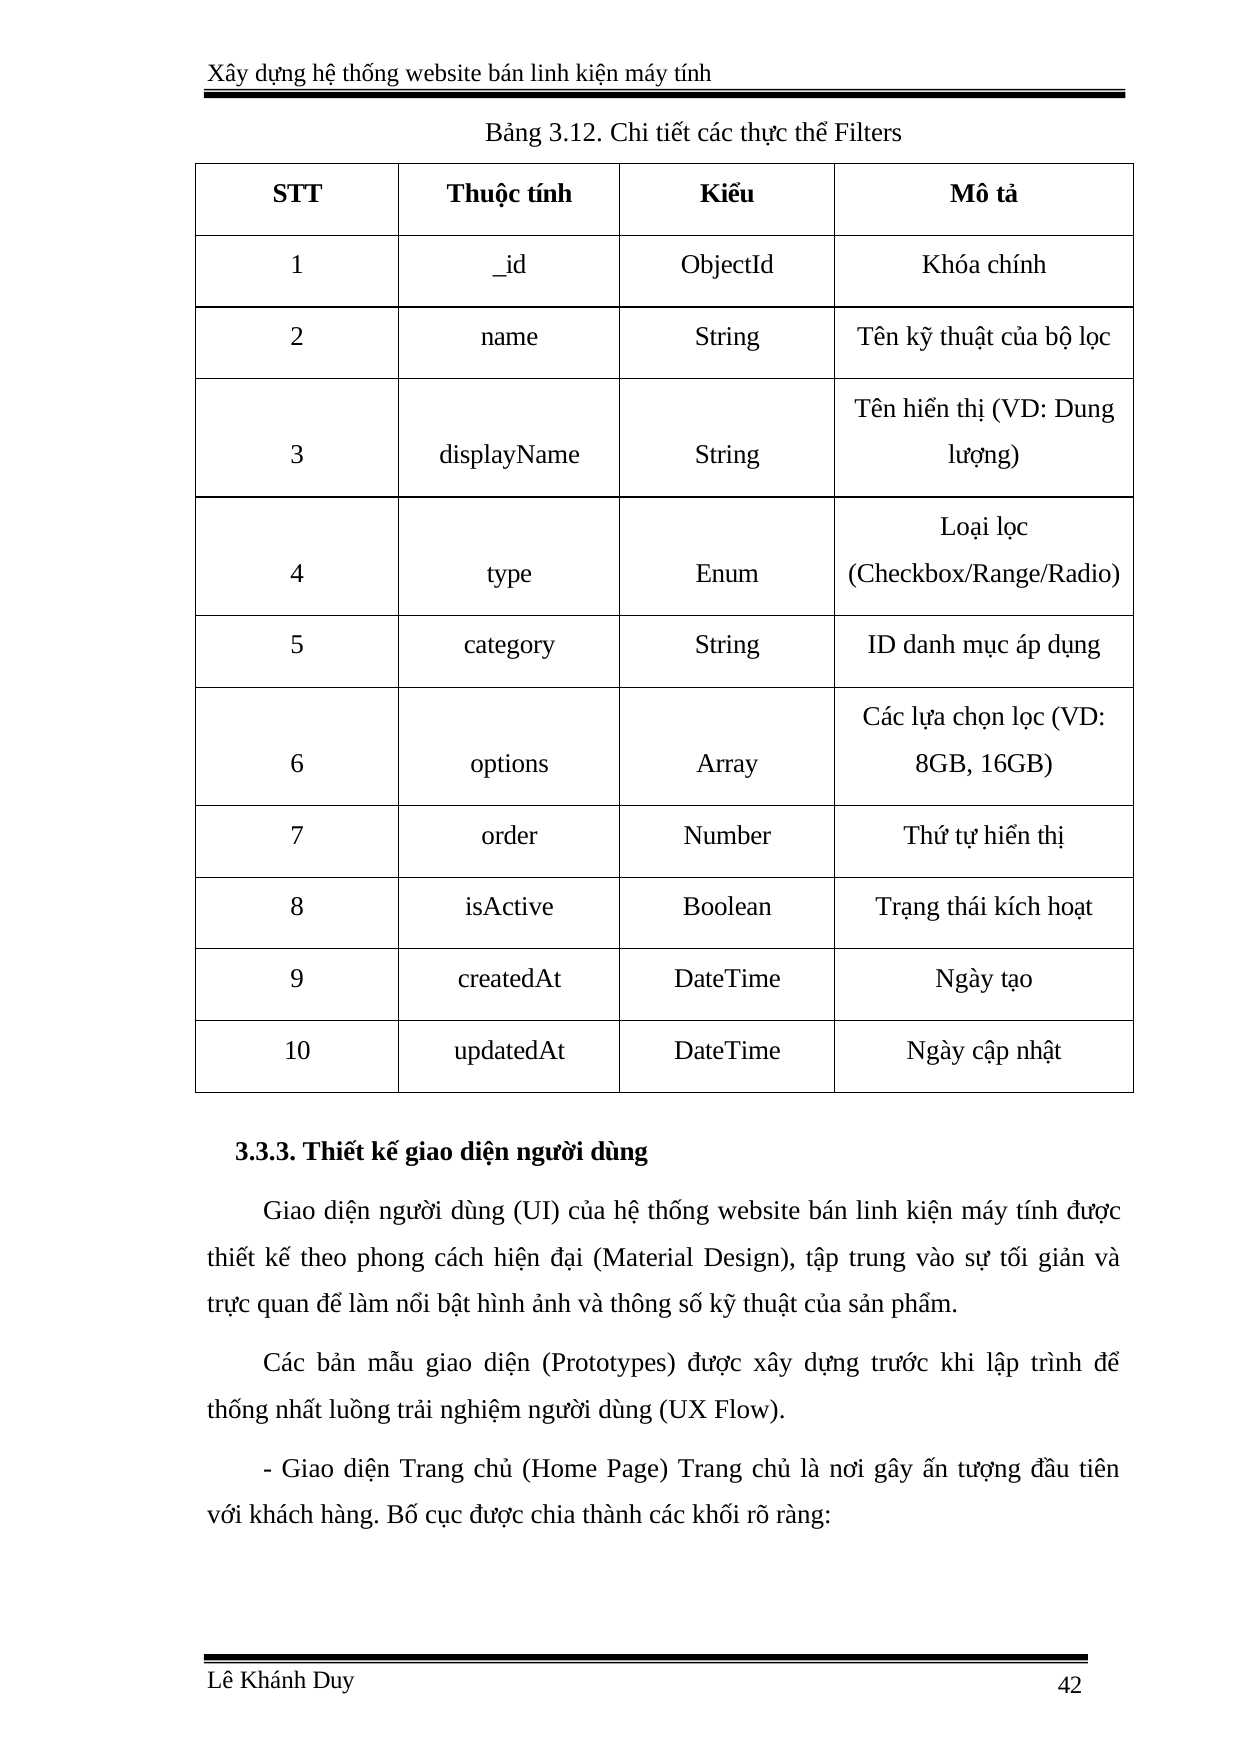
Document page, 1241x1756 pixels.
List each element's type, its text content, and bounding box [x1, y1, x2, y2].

table_cell 2 [196, 308, 398, 378]
table_cell 9 [196, 949, 398, 1020]
table_cell 5 [196, 616, 398, 687]
table_cell Ngày tạo [835, 949, 1133, 1020]
table_cell DateTime [620, 1021, 834, 1092]
table_cell Các lựa chọn lọc (VD: 8GB, 16GB) [835, 688, 1133, 805]
table_cell options [399, 688, 619, 805]
table_cell ObjectId [620, 236, 834, 306]
table_header STT [196, 164, 398, 235]
subtitle Thiết kế giao diện người dùng [235, 1134, 1137, 1166]
table_cell Loại lọc (Checkbox/Range/Radio) [835, 498, 1133, 615]
table_cell 8 [196, 878, 398, 948]
table_cell 10 [196, 1021, 398, 1092]
table_cell 3 [196, 379, 398, 496]
table_header Thuộc tính [399, 164, 619, 235]
table_cell String [620, 379, 834, 496]
table_cell type [399, 498, 619, 615]
table_cell Tên kỹ thuật của bộ lọc [835, 308, 1133, 378]
table_header Mô tả [835, 164, 1133, 235]
table_cell 4 [196, 498, 398, 615]
table_cell 6 [196, 688, 398, 805]
table_cell Array [620, 688, 834, 805]
table_cell 7 [196, 806, 398, 877]
text Bảng 3.12. Chi tiết các thực thể Filters [485, 116, 1137, 148]
table_cell DateTime [620, 949, 834, 1020]
table_cell _id [399, 236, 619, 306]
table_cell Tên hiển thị (VD: Dung lượng) [835, 379, 1133, 496]
table_cell ID danh mục áp dụng [835, 616, 1133, 687]
table_header Kiểu [620, 164, 834, 235]
table_cell Ngày cập nhật [835, 1021, 1133, 1092]
table_cell Boolean [620, 878, 834, 948]
table_cell name [399, 308, 619, 378]
table_cell createdAt [399, 949, 619, 1020]
table_cell updatedAt [399, 1021, 619, 1092]
table_cell Thứ tự hiển thị [835, 806, 1133, 877]
table_cell category [399, 616, 619, 687]
table_cell 1 [196, 236, 398, 306]
text - Giao diện Trang chủ (Home Page) Trang chủ là nơi gây ấn tượng đầu tiên với khách hàng. Bố cục được chia thành các khối rõ ràng: [207, 1452, 1122, 1529]
table_cell String [620, 308, 834, 378]
table_cell Enum [620, 498, 834, 615]
table_cell Trạng thái kích hoạt [835, 878, 1133, 948]
text Các bản mẫu giao diện (Prototypes) được xây dựng trước khi lập trình để thống nhất luồng trải nghiệm người dùng (UX Flow). [207, 1347, 1121, 1424]
table_cell displayName [399, 379, 619, 496]
table_cell order [399, 806, 619, 877]
table_cell isActive [399, 878, 619, 948]
table_cell Khóa chính [835, 236, 1133, 306]
table_cell String [620, 616, 834, 687]
table_cell Number [620, 806, 834, 877]
text Giao diện người dùng (UI) của hệ thống website bán linh kiện máy tính được thiết kế theo phong cách hiện đại (Material Design), tập trung vào sự tối giản và trực quan để làm nổi bật hình ảnh và thông số kỹ thuật của sản phẩm. [207, 1194, 1122, 1318]
